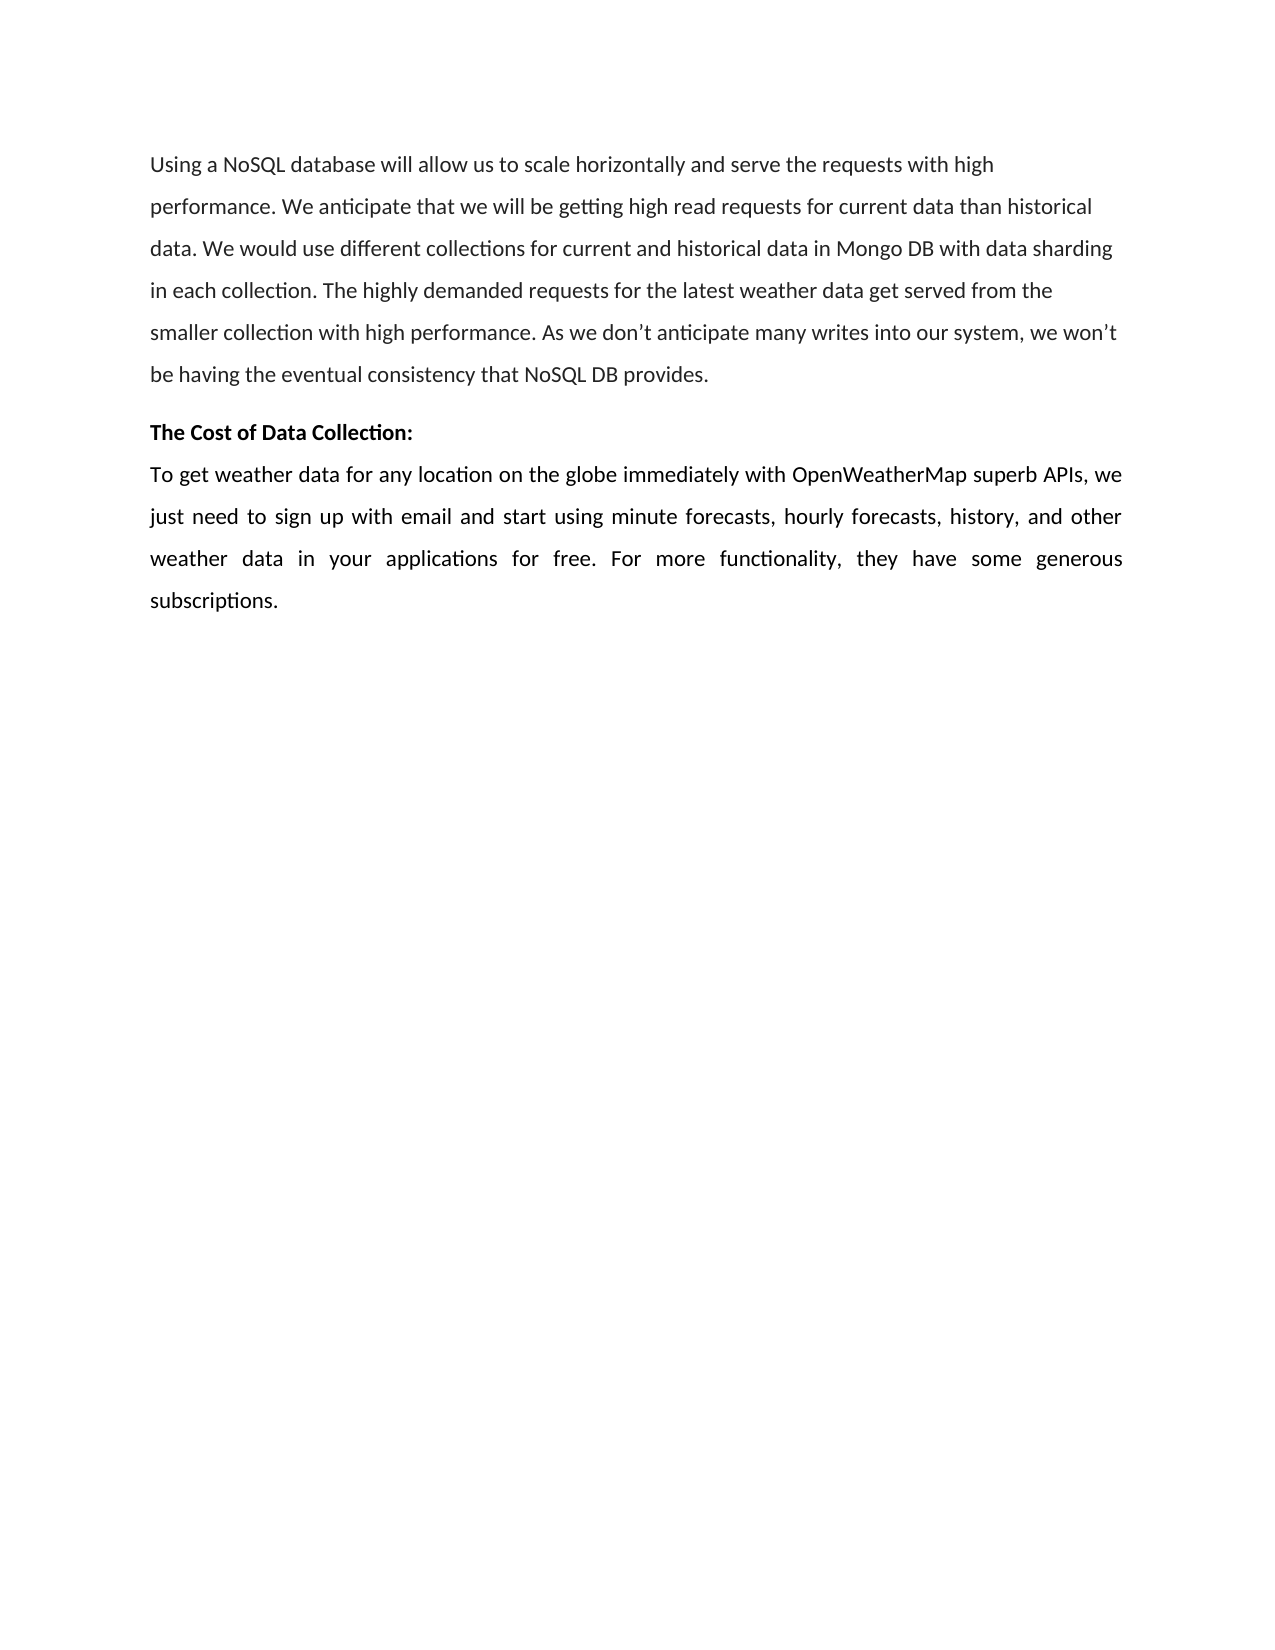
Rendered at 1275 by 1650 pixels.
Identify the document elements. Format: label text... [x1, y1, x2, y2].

text Using a NoSQL database will allow us to scale horizontally and serve the requests with high performance. We anticipate that we will be getting high read requests for current data than historical data. We would use different collections for current and historical data in Mongo DB with data sharding in each collection. The highly demanded requests for the latest weather data get served from the smaller collection with high performance. As we don’t anticipate many writes into our system, we won’t be having the eventual consistency that NoSQL DB provides. [150, 150, 1125, 388]
text The Cost of Data Collection: [150, 418, 1125, 447]
text To get weather data for any location on the globe immediately with OpenWeatherMap superb APIs, we just need to sign up with email and start using minute forecasts, hourly forecasts, history, and other weather data in your applications for free. For more functionality, they have some generous subscriptions. [150, 461, 1125, 614]
